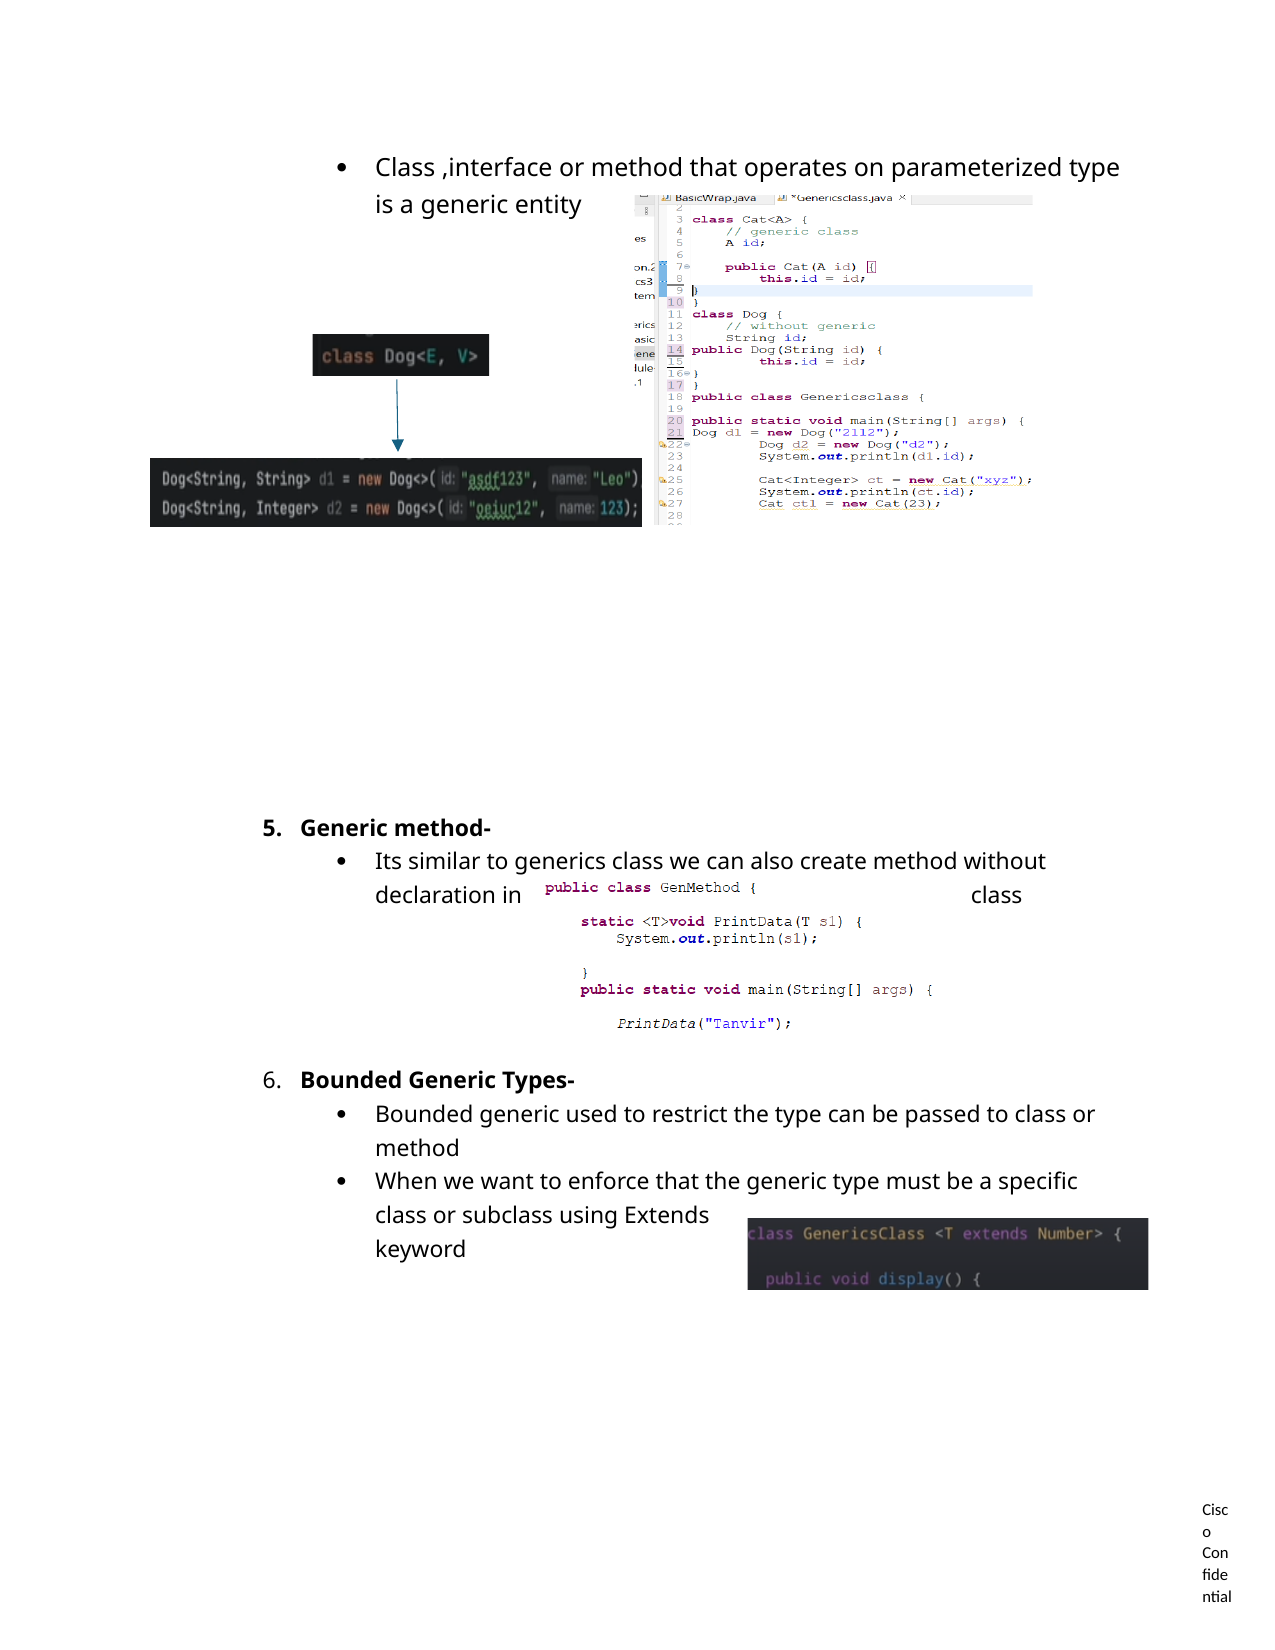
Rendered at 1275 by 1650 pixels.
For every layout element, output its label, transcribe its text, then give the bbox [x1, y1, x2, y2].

list Bounded generic used to restrict the type can be passed to class or method [337, 1098, 1125, 1163]
picture [545, 881, 952, 1046]
list Class ,interface or method that operates on parameterized type is a generic entity [337, 150, 1125, 221]
picture [150, 195, 1033, 527]
list When we want to enforce that the generic type must be a specific class or subclass using Extends keyword [337, 1165, 1125, 1264]
list Its similar to generics class we can also create method without declaration in class [337, 845, 1125, 910]
list Generic method- [262, 812, 1125, 843]
picture [312, 334, 490, 376]
picture [747, 1218, 1149, 1290]
list Bounded Generic Types- [262, 1064, 1125, 1095]
